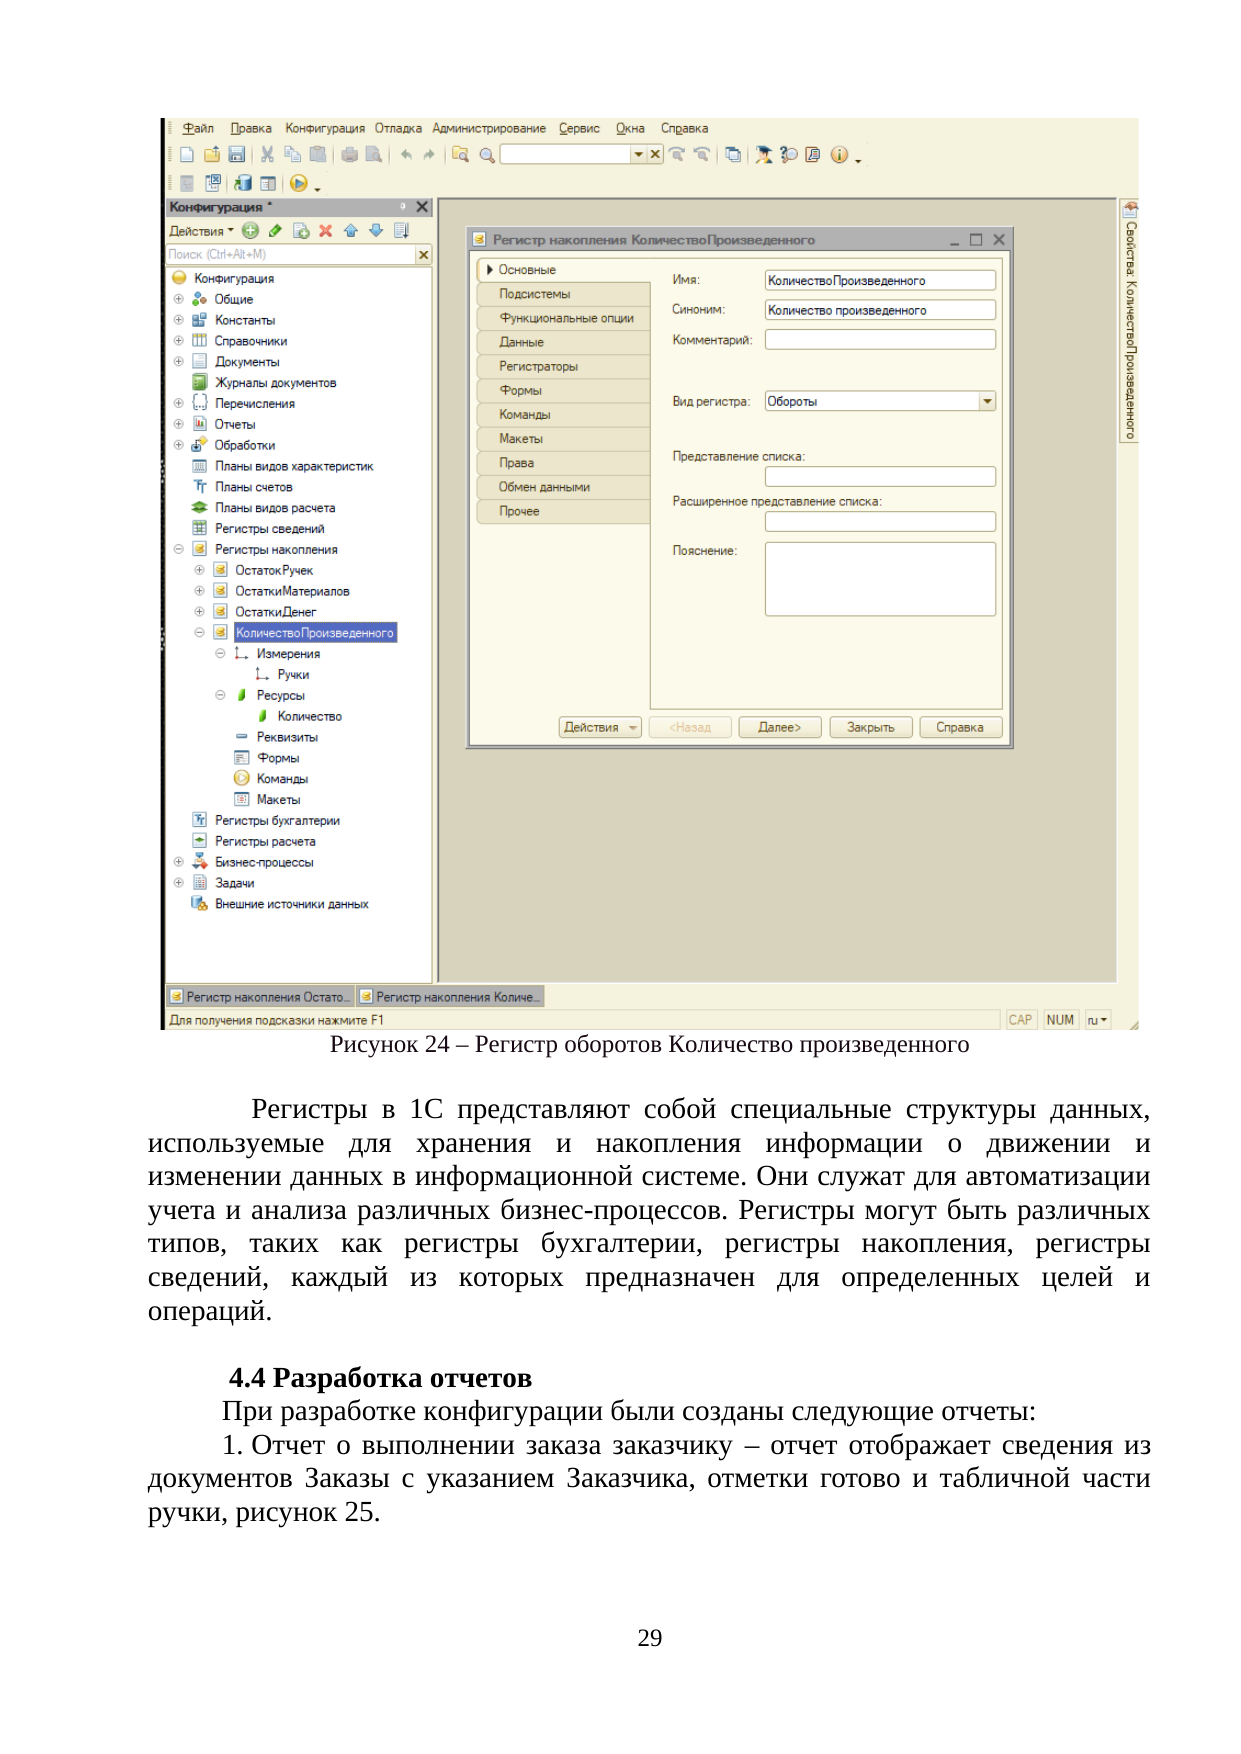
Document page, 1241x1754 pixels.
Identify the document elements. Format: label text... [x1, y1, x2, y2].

subtitle 4.4 Разработка отчетов [148, 1360, 1152, 1393]
text При разработке конфигурации были созданы следующие отчеты: [148, 1393, 1152, 1427]
text Регистры в 1С представляют собой специальные структуры данных, используемые для хранения и накопления информации о движении и изменении данных в информационной системе. Они служат для автоматизации учета и анализа различных бизнес-процессов. Регистры могут быть различных типов, таких как регистры бухгалтерии, регистры накопления, регистры сведений, каждый из которых предназначен для определенных целей и операций. [148, 1091, 1152, 1326]
text Рисунок 24 – Регистр оборотов Количество произведенного [148, 1029, 1152, 1058]
list Отчет о выполнении заказа заказчику – отчет отображает сведения из документов Заказы с указанием Заказчика, отметки готово и табличной части ручки, рисунок 25. [148, 1427, 1152, 1527]
picture [160, 118, 1139, 1030]
